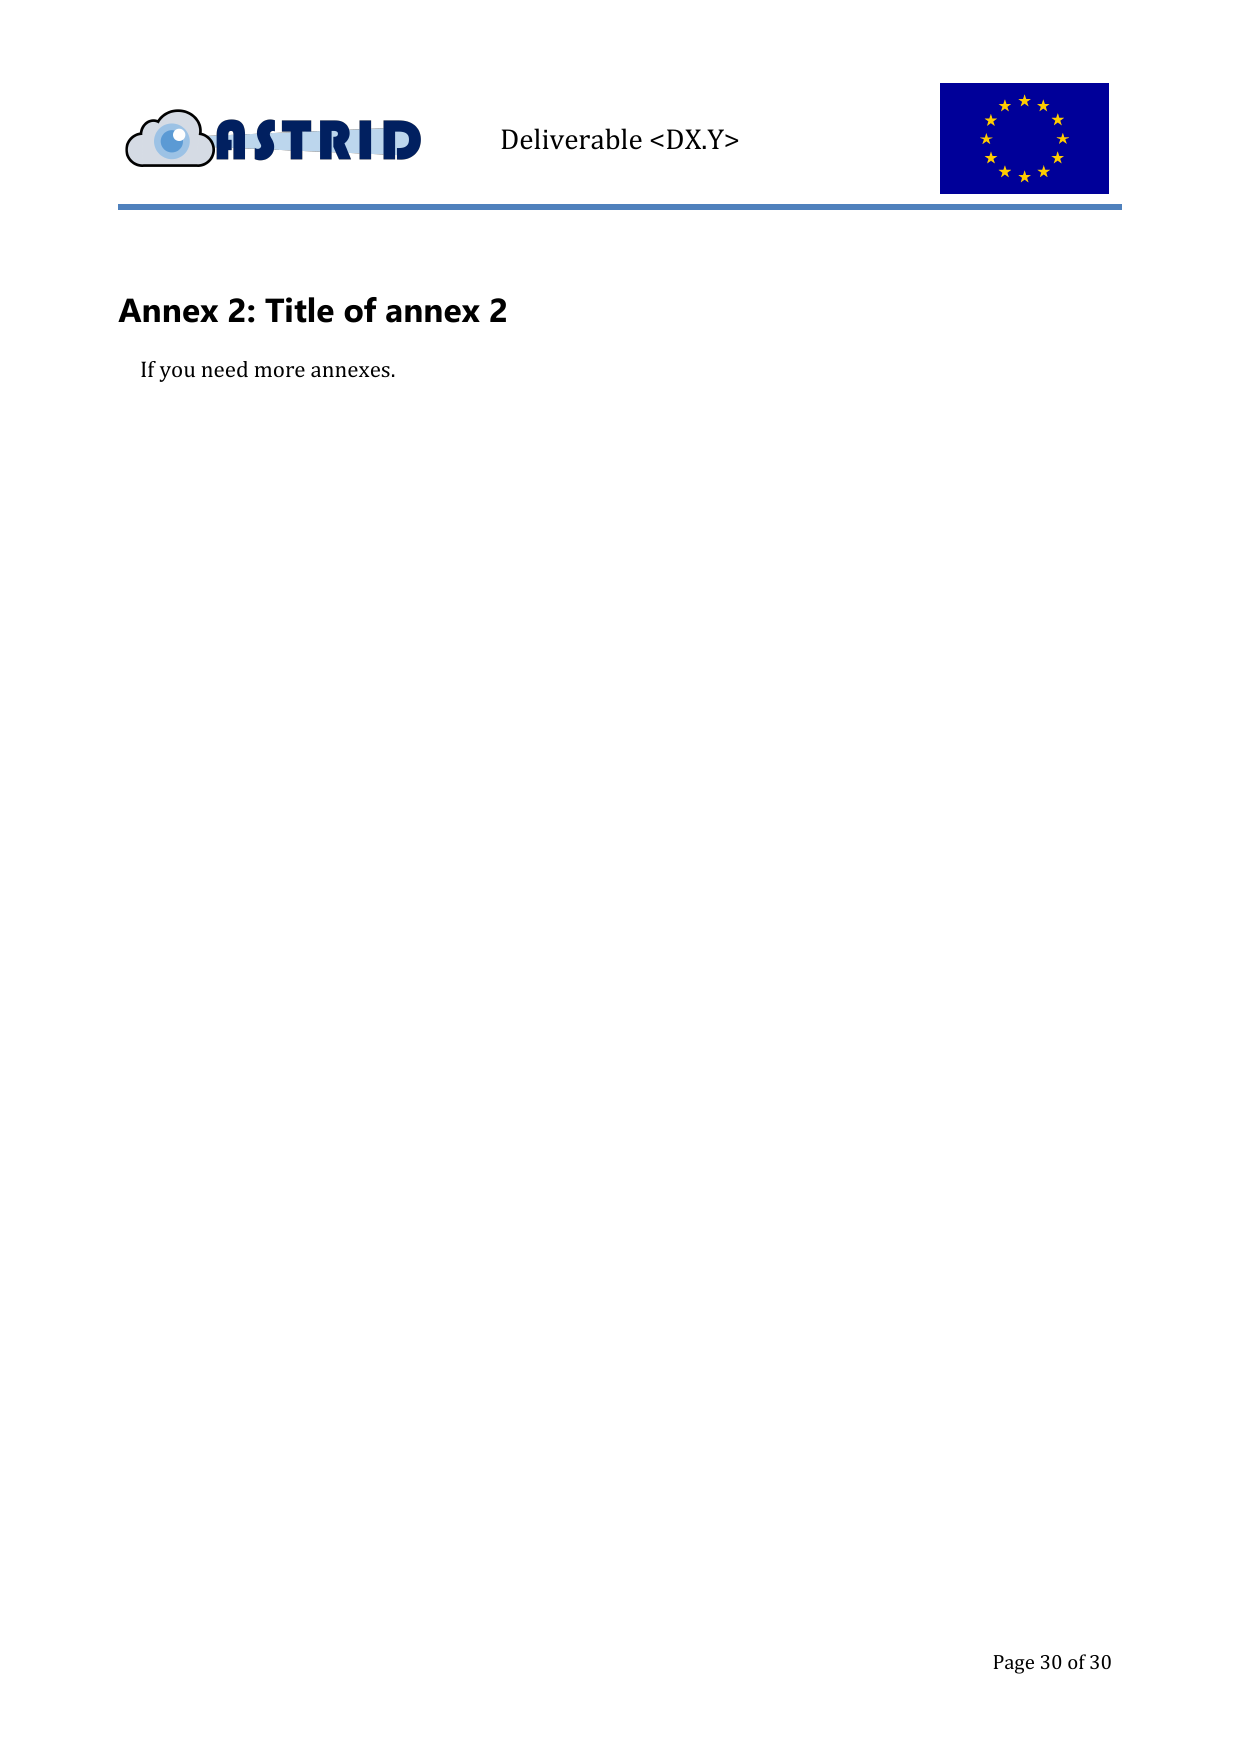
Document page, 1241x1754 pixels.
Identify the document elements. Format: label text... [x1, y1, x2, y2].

subtitle Annex 2: Title of annex 2 [118, 286, 1122, 331]
picture [940, 83, 1109, 194]
picture [125, 106, 423, 171]
text If you need more annexes. [118, 356, 1122, 382]
